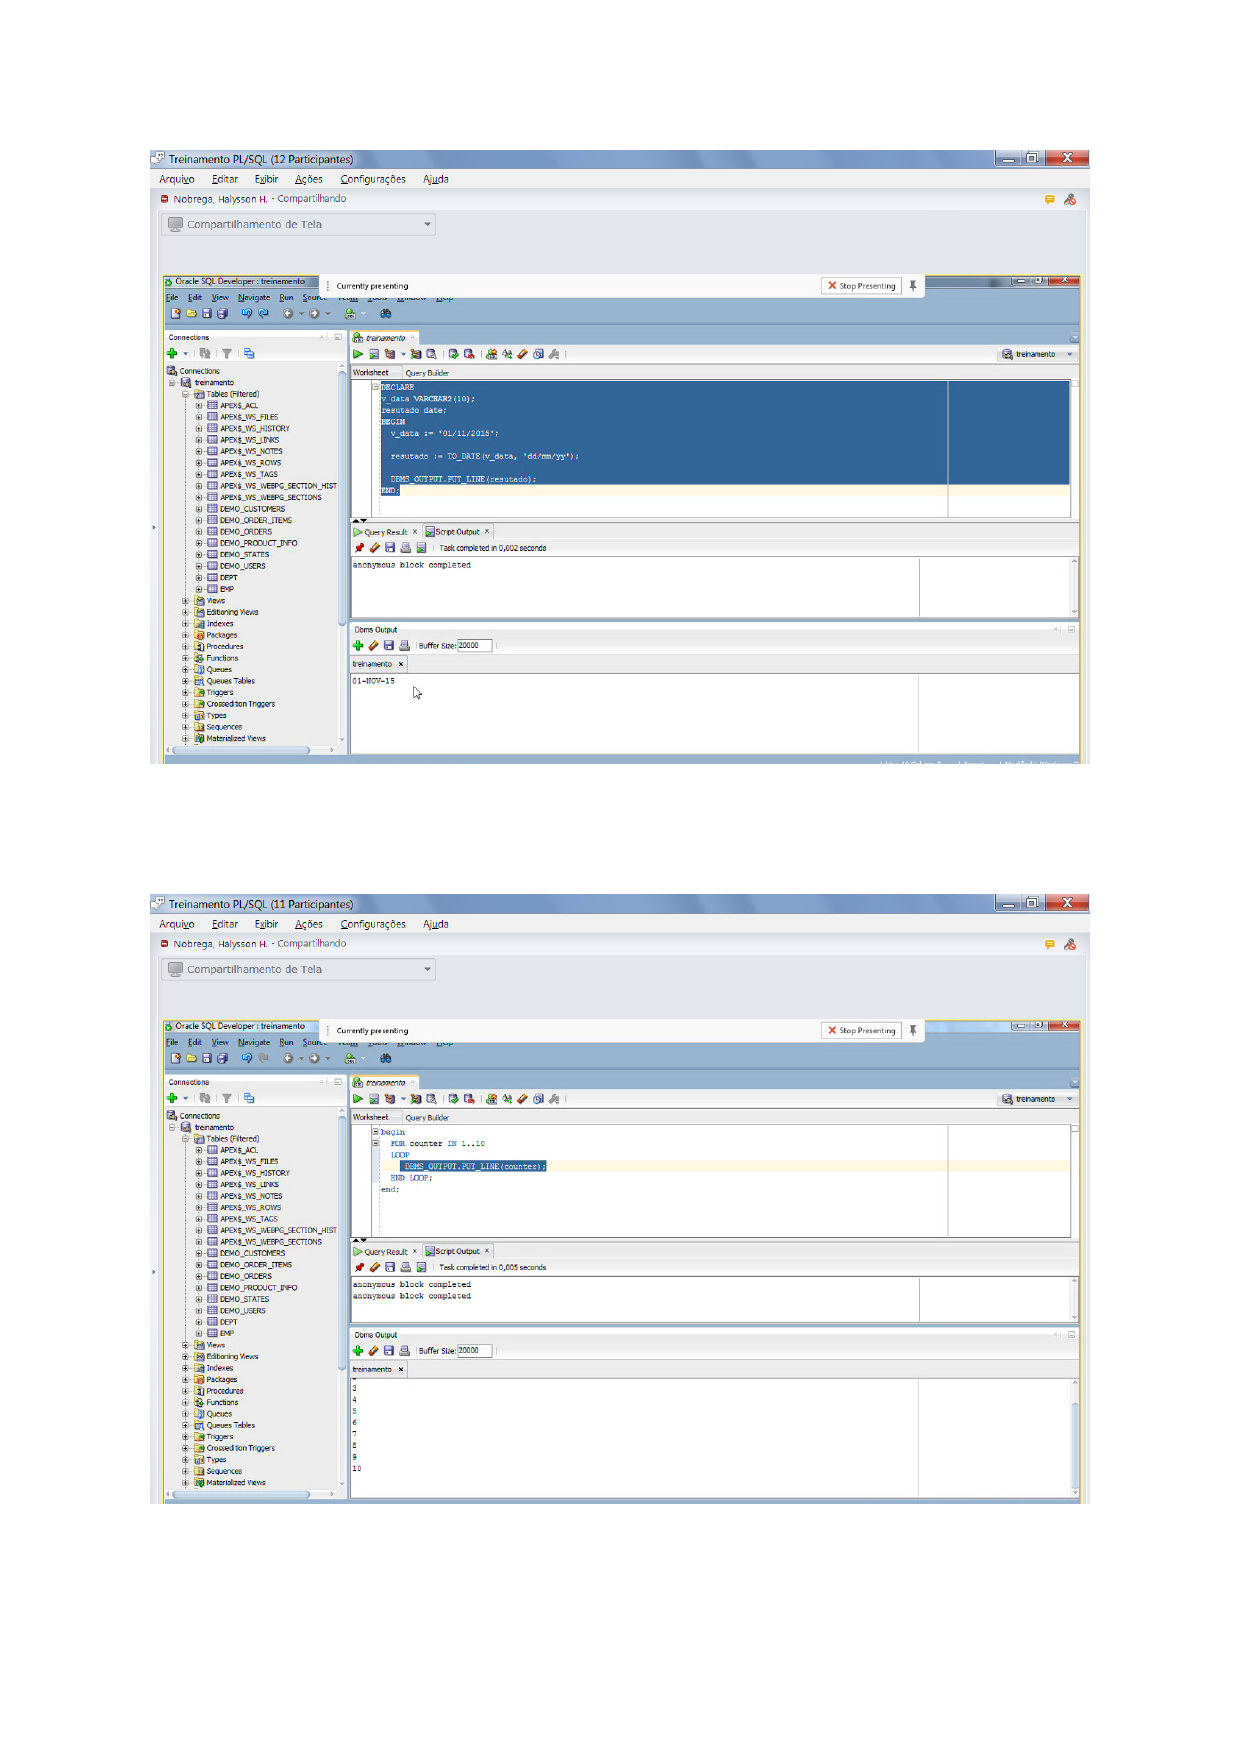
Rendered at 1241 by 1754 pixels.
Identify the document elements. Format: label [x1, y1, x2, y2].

picture [150, 894, 1091, 1504]
picture [150, 150, 1091, 764]
